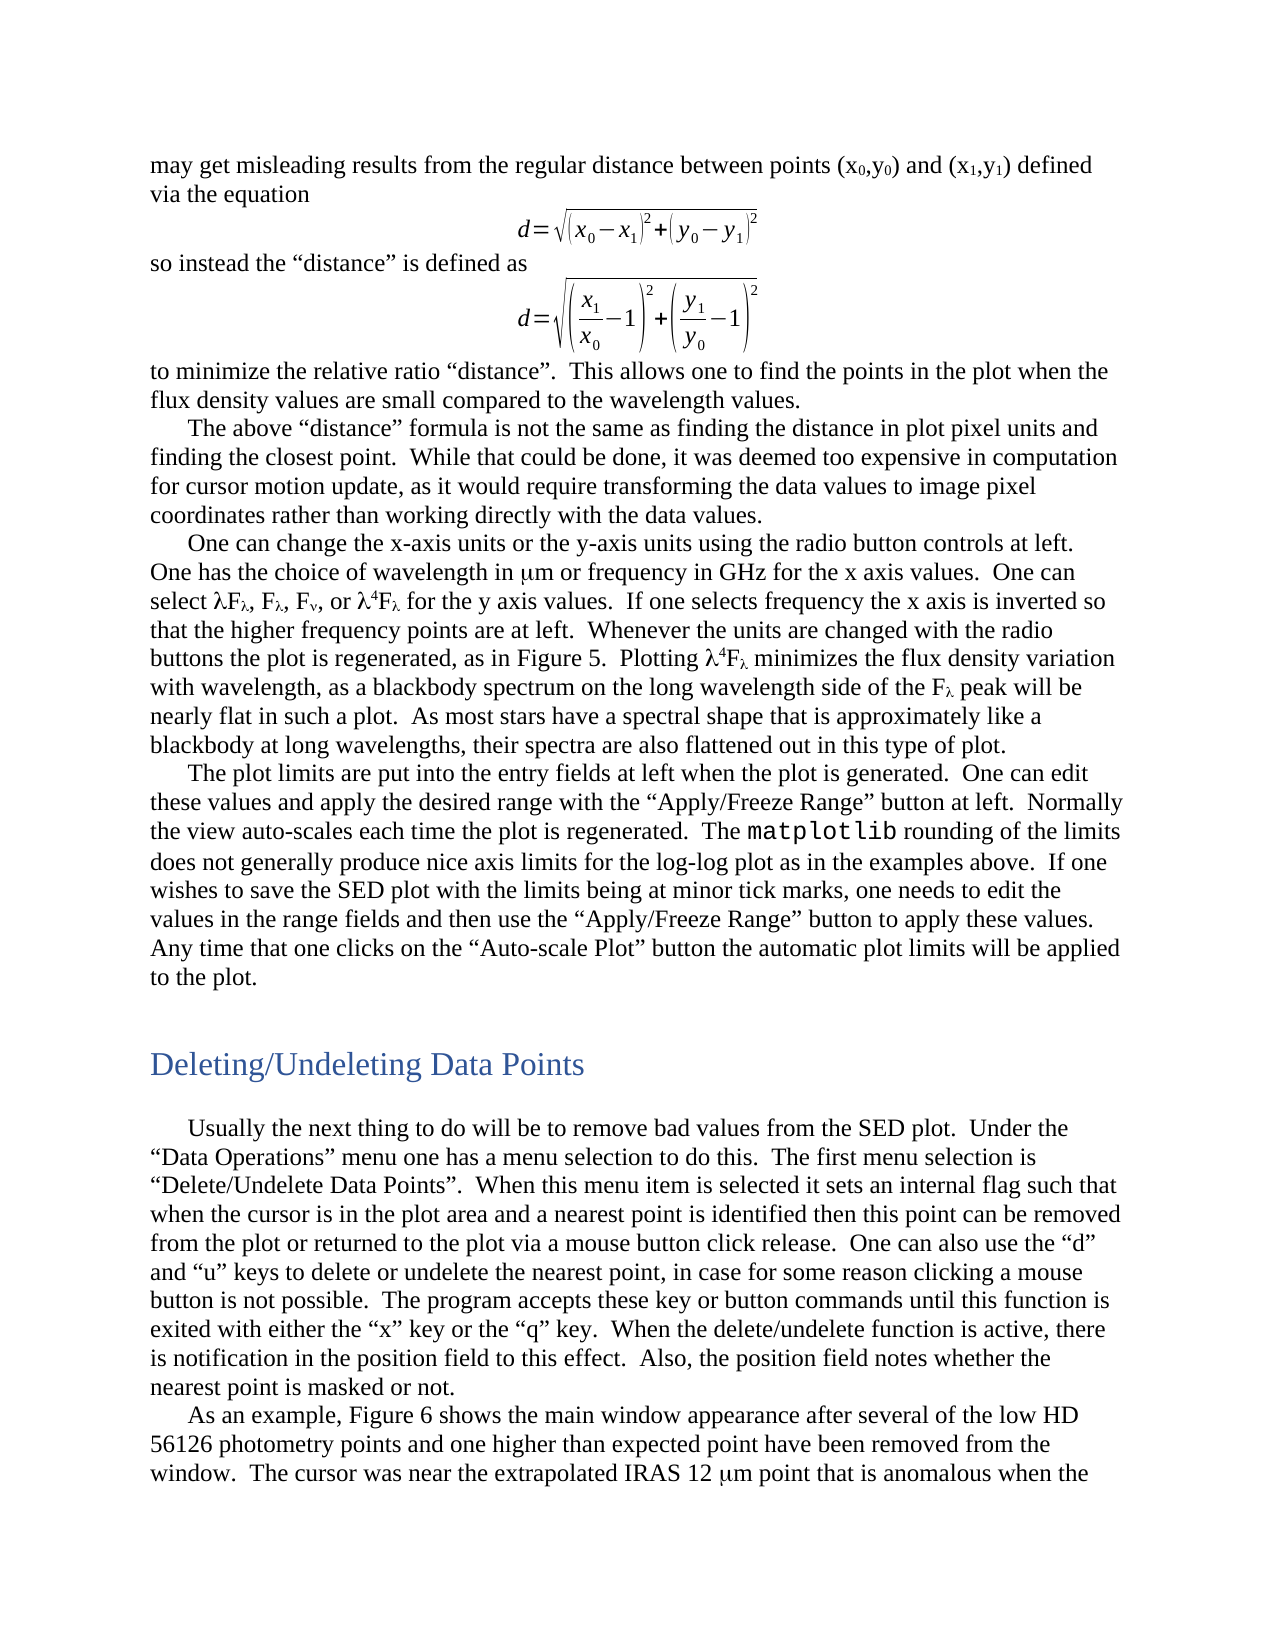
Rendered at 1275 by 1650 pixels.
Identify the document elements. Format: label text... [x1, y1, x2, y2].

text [150, 150, 1125, 207]
text One can change the x-axis units or the y-axis units using the radio button controls at left. One has the choice of wavelength in m or frequency in GHz for the x axis values. One can select lFl, Fl, Fn, or 4F for the y axis values. If one selects frequency the x axis is inverted so that the higher frequency points are at left. Whenever the units are changed with the radio buttons the plot is regenerated, as in Figure 5. Plotting 4F minimizes the flux density variation with wavelength, as a blackbody spectrum on the long wavelength side of the F peak will be nearly flat in such a plot. As most stars have a spectral shape that is approximately like a blackbody at long wavelengths, their spectra are also flattened out in this type of plot. [150, 528, 1125, 758]
text The plot limits are put into the entry fields at left when the plot is generated. One can edit these values and apply the desired range with the “Apply/Freeze Range” button at left. Normally the view auto-scales each time the plot is regenerated. The matplotlib rounding of the limits does not generally produce nice axis limits for the log-log plot as in the examples above. If one wishes to save the SED plot with the limits being at minor tick marks, one needs to edit the values in the range fields and then use the “Apply/Freeze Range” button to apply these values. Any time that one clicks on the “Auto-scale Plot” button the automatic plot limits will be applied to the plot. [150, 758, 1125, 991]
text so instead the “distance” is defined as [150, 248, 1125, 276]
subtitle Deleting/Undeleting Data Points [150, 1044, 1125, 1083]
text Usually the next thing to do will be to remove bad values from the SED plot. Under the “Data Operations” menu one has a menu selection to do this. The first menu selection is “Delete/Undelete Data Points”. When this menu item is selected it sets an internal flag such that when the cursor is in the plot area and a nearest point is identified then this point can be removed from the plot or returned to the plot via a mouse button click release. One can also use the “d” and “u” keys to delete or undelete the nearest point, in case for some reason clicking a mouse button is not possible. The program accepts these key or button commands until this function is exited with either the “x” key or the “q” key. When the delete/undelete function is active, there is notification in the position field to this effect. Also, the position field notes whether the nearest point is masked or not. [150, 1113, 1125, 1401]
text The above “distance” formula is not the same as finding the distance in plot pixel units and finding the closest point. While that could be done, it was deemed too expensive in computation for cursor motion update, as it would require transforming the data values to image pixel coordinates rather than working directly with the data values. [150, 413, 1125, 528]
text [150, 1401, 1125, 1487]
text to minimize the relative ratio “distance”. This allows one to find the points in the plot when the flux density values are small compared to the wavelength values. [150, 356, 1125, 413]
